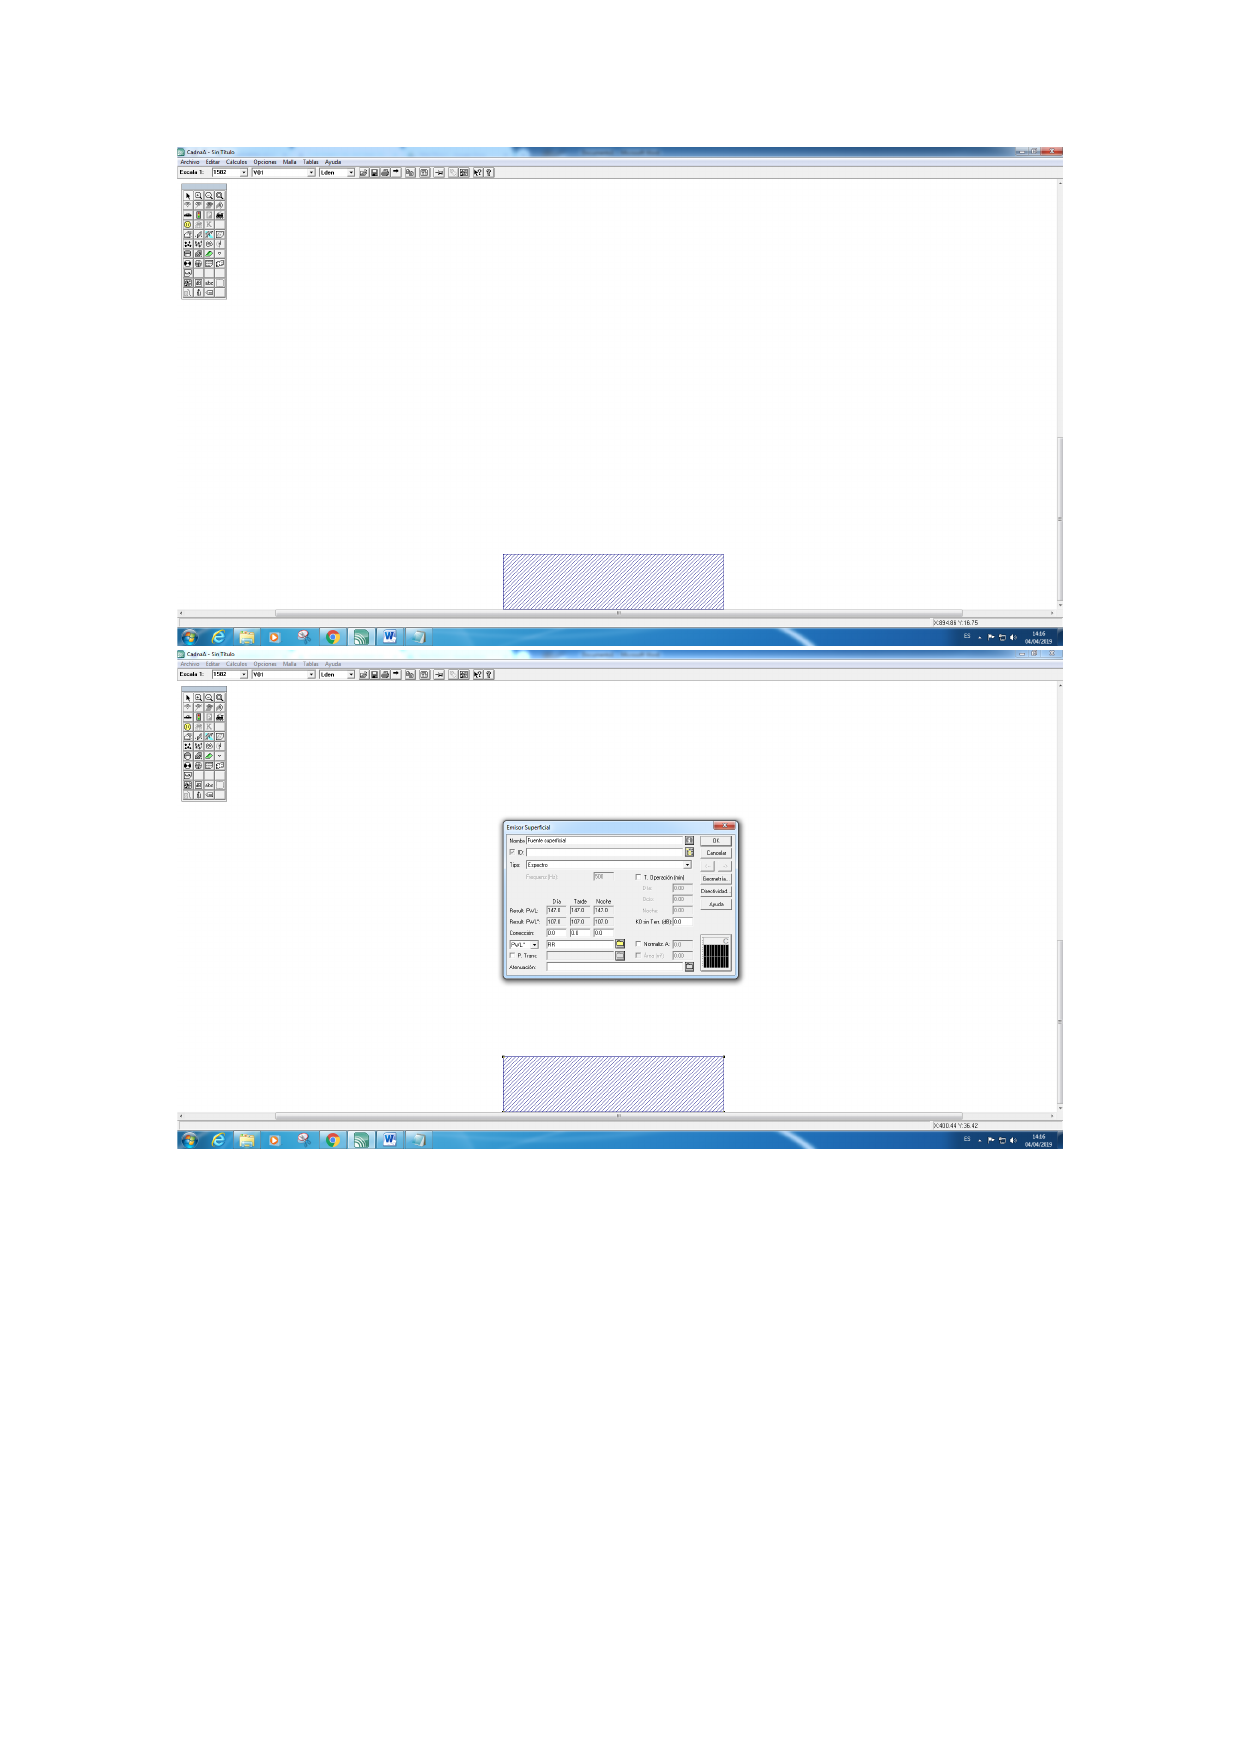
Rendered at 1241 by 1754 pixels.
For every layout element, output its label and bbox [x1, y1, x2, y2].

picture [177, 650, 1063, 1149]
picture [177, 147, 1063, 646]
